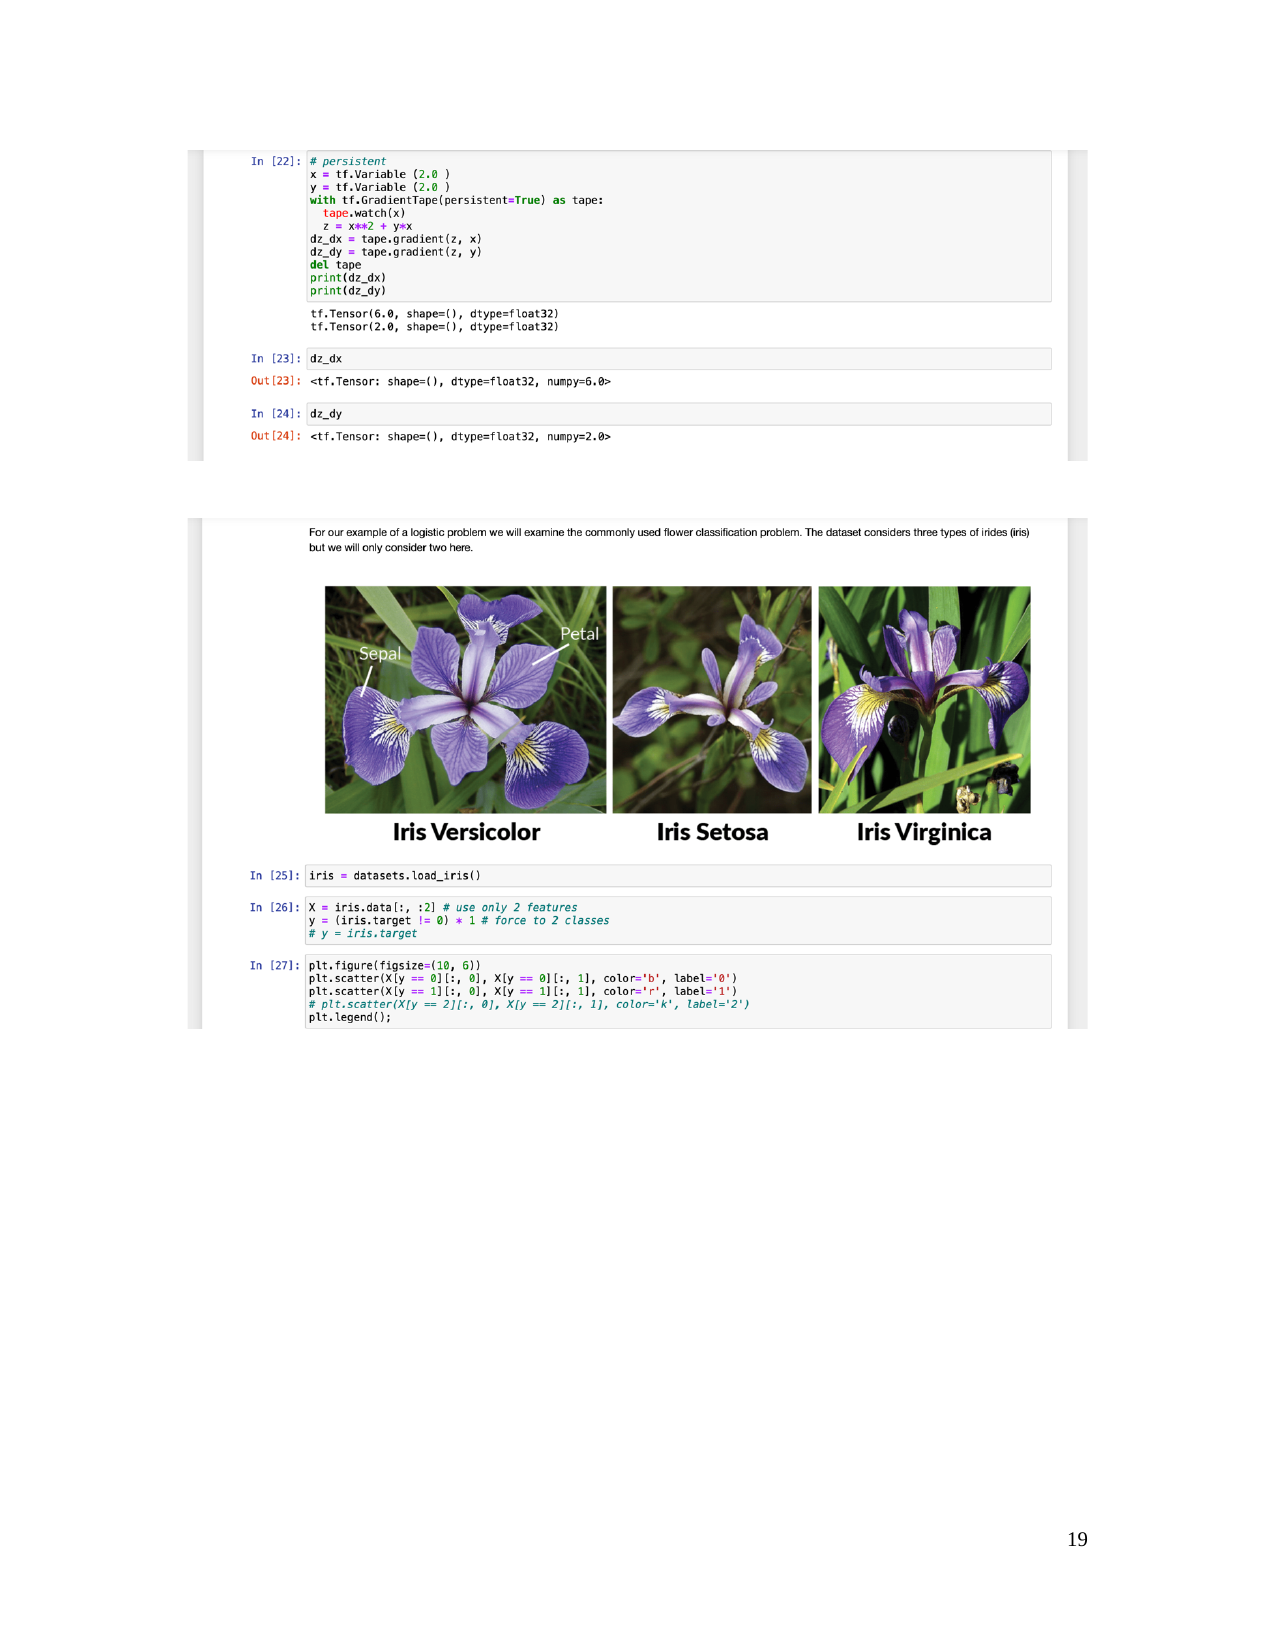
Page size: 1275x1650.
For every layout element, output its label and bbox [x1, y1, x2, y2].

picture [187, 150, 1088, 461]
picture [187, 518, 1088, 1029]
